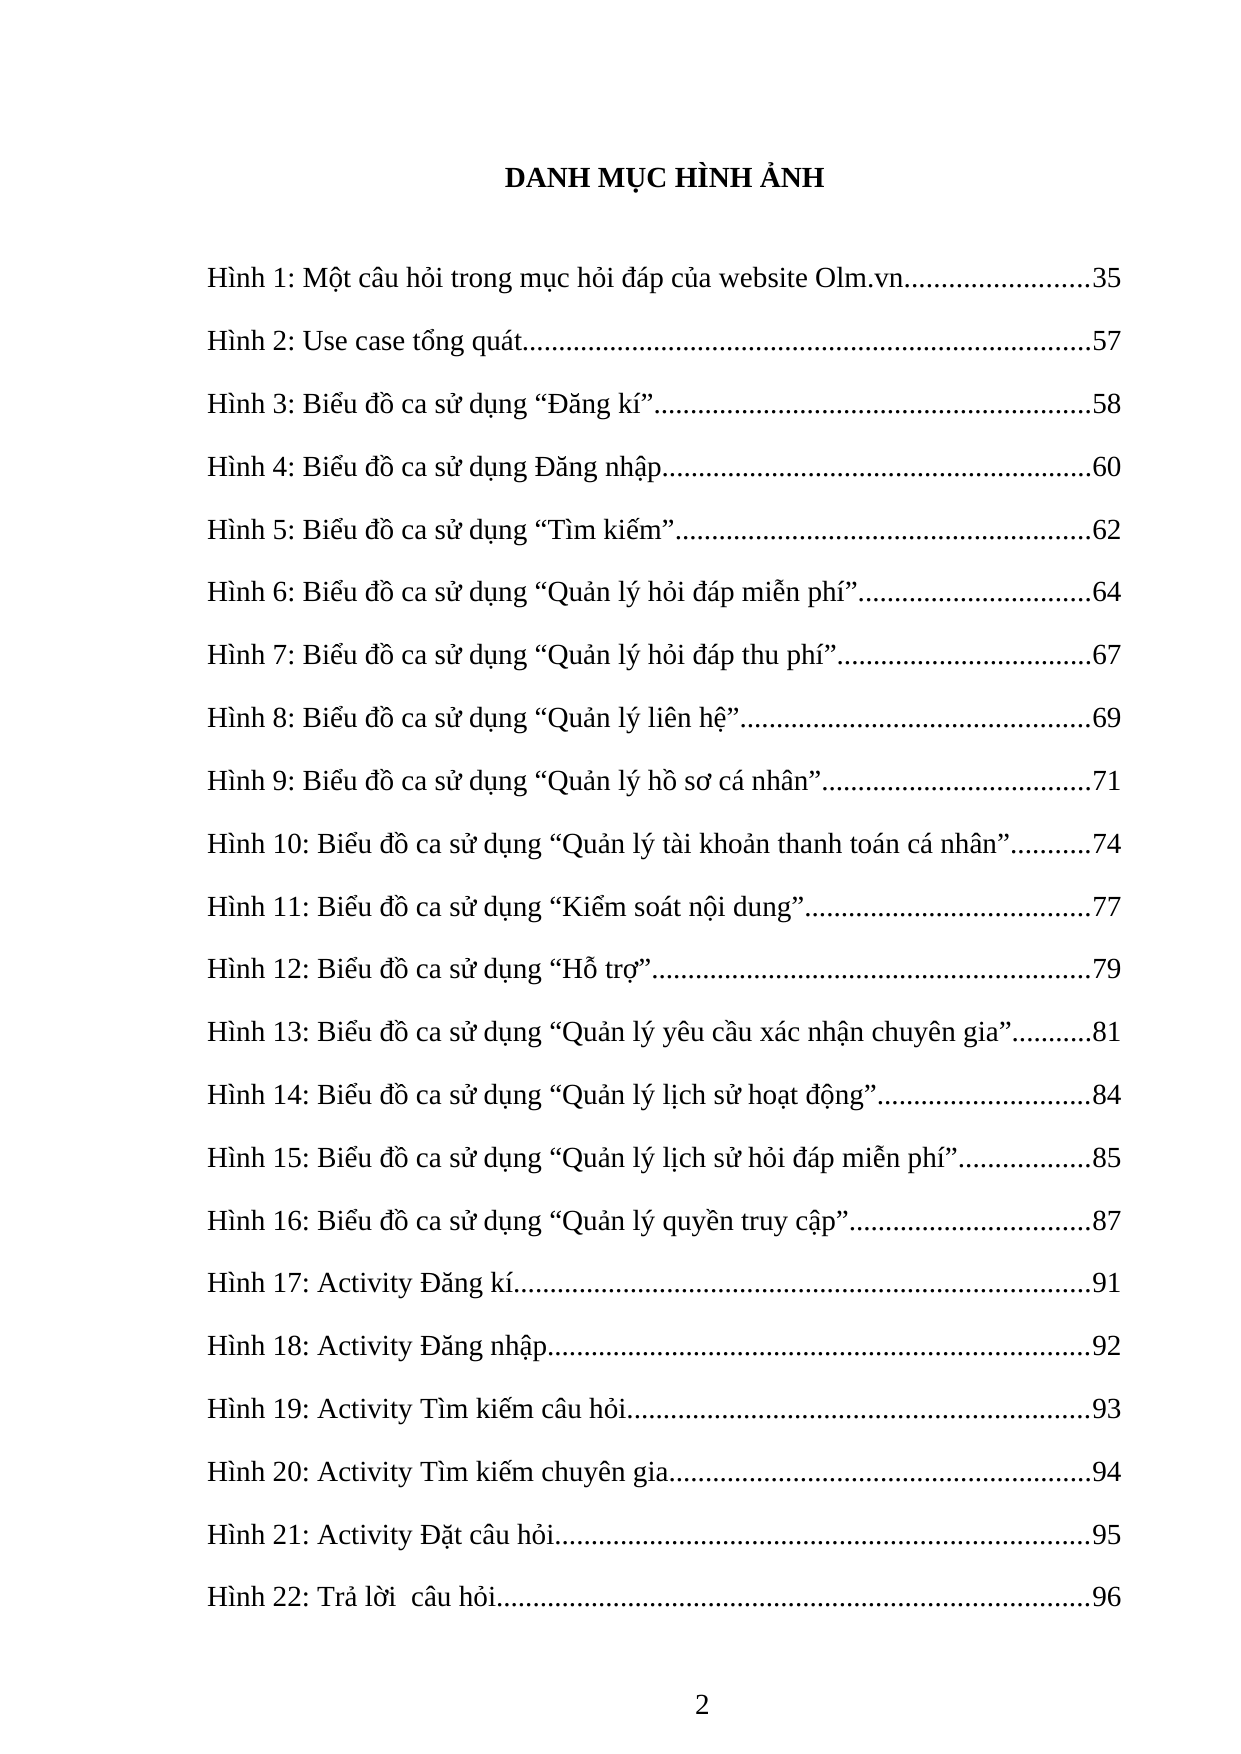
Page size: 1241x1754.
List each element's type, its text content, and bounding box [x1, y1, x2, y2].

text Hình 19: Activity Tìm kiếm câu hỏi 93 [207, 1391, 1122, 1425]
text Hình 14: Biểu đồ ca sử dụng “Quản lý lịch sử hoạt động” 84 [207, 1077, 1122, 1111]
text Hình 22: Trả lời câu hỏi 96 [207, 1579, 1122, 1613]
text Hình 15: Biểu đồ ca sử dụng “Quản lý lịch sử hỏi đáp miễn phí” 85 [207, 1140, 1122, 1173]
text Hình 3: Biểu đồ ca sử dụng “Đăng kí” 58 [207, 386, 1122, 420]
text Hình 7: Biểu đồ ca sử dụng “Quản lý hỏi đáp thu phí” 67 [207, 637, 1122, 671]
text Hình 4: Biểu đồ ca sử dụng Đăng nhập 60 [207, 449, 1122, 482]
text Hình 16: Biểu đồ ca sử dụng “Quản lý quyền truy cập” 87 [207, 1203, 1122, 1236]
text Hình 2: Use case tổng quát 57 [207, 323, 1122, 357]
text Hình 8: Biểu đồ ca sử dụng “Quản lý liên hệ” 69 [207, 700, 1122, 734]
text Hình 1: Một câu hỏi trong mục hỏi đáp của website Olm.vn 35 [207, 261, 1122, 294]
text Hình 21: Activity Đặt câu hỏi 95 [207, 1517, 1122, 1550]
text Hình 12: Biểu đồ ca sử dụng “Hỗ trợ” 79 [207, 951, 1122, 985]
text Hình 18: Activity Đăng nhập 92 [207, 1328, 1122, 1362]
text Hình 17: Activity Đăng kí 91 [207, 1266, 1122, 1299]
text Hình 20: Activity Tìm kiếm chuyên gia 94 [207, 1454, 1122, 1487]
text Hình 11: Biểu đồ ca sử dụng “Kiểm soát nội dung” 77 [207, 889, 1122, 922]
text Hình 5: Biểu đồ ca sử dụng “Tìm kiếm” 62 [207, 512, 1122, 545]
text Hình 10: Biểu đồ ca sử dụng “Quản lý tài khoản thanh toán cá nhân” 74 [207, 826, 1122, 859]
text Hình 9: Biểu đồ ca sử dụng “Quản lý hồ sơ cá nhân” 71 [207, 763, 1122, 797]
text Hình 6: Biểu đồ ca sử dụng “Quản lý hỏi đáp miễn phí” 64 [207, 574, 1122, 608]
text Hình 13: Biểu đồ ca sử dụng “Quản lý yêu cầu xác nhận chuyên gia” 81 [207, 1014, 1122, 1048]
subtitle DANH MỤC HÌNH ẢNH [207, 160, 1122, 194]
